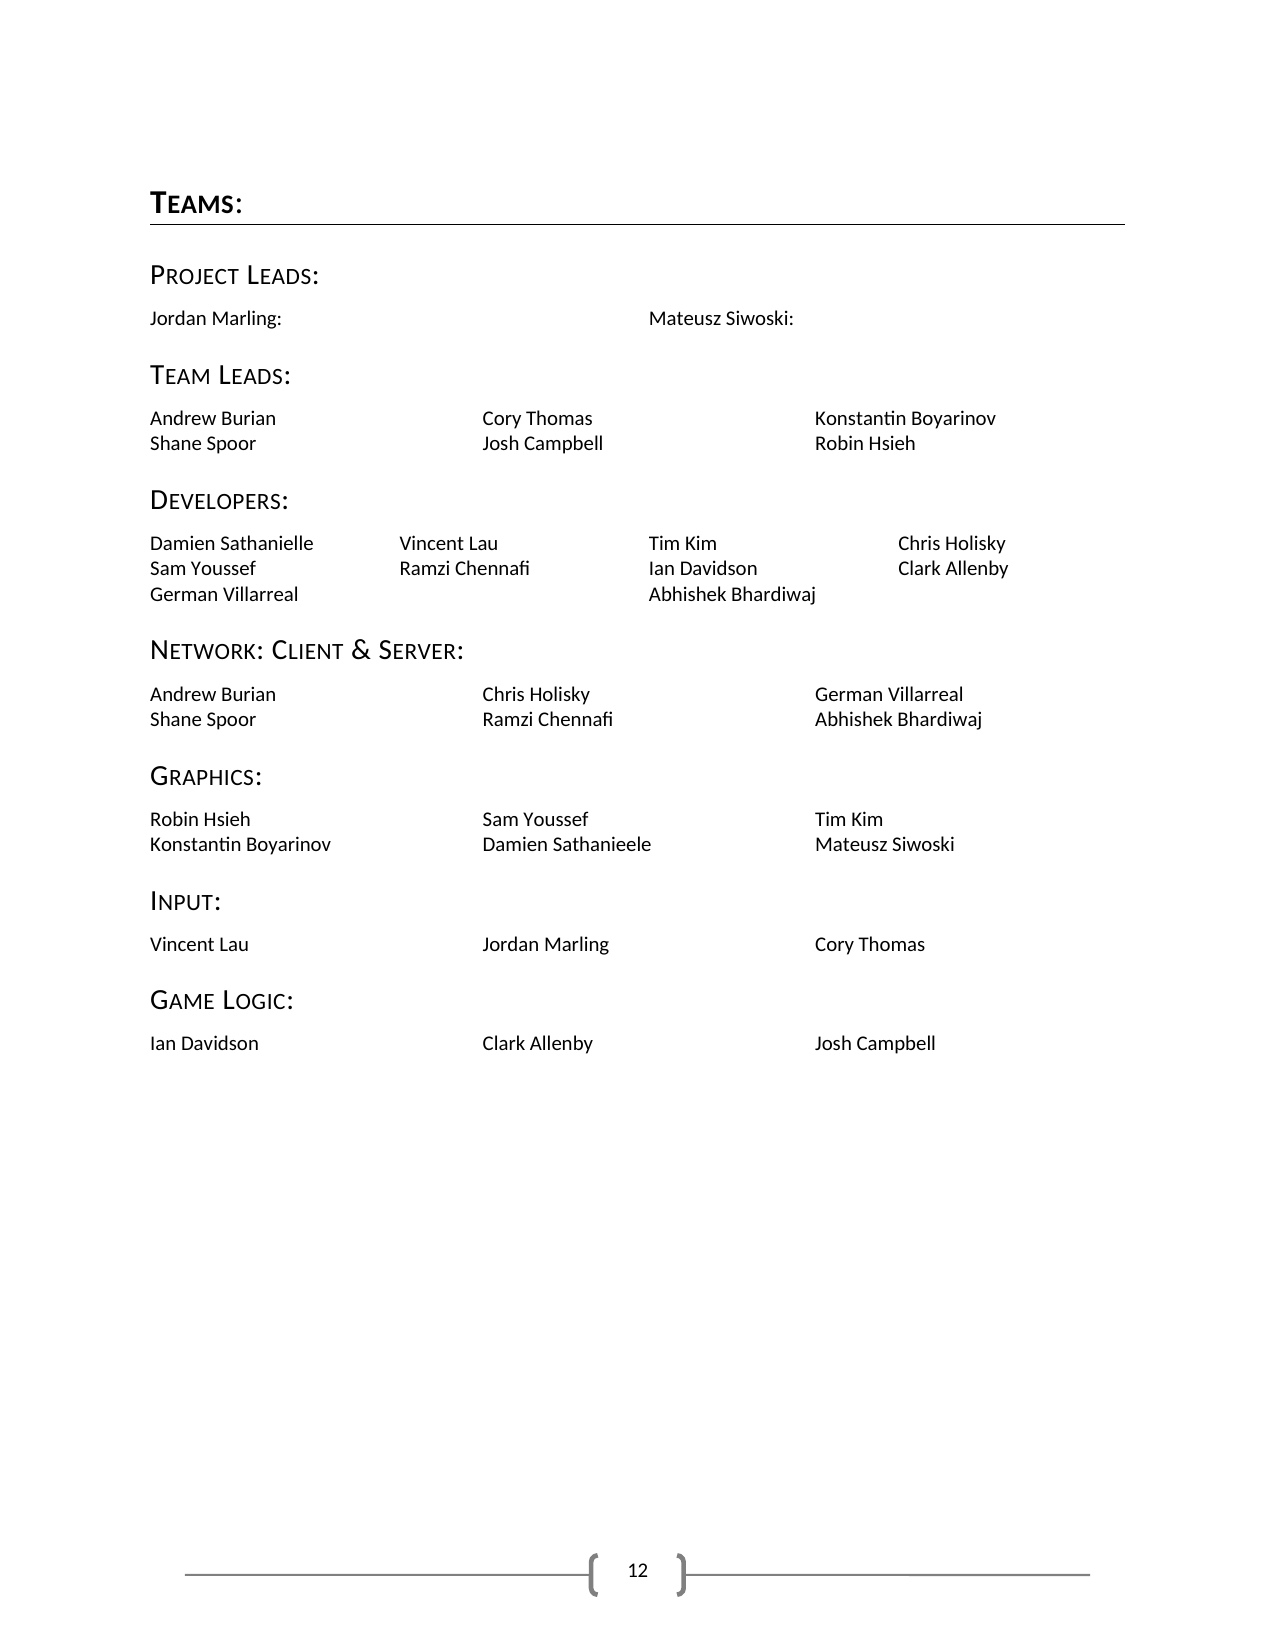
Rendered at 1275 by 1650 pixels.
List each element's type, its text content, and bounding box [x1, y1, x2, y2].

table_header Cory Thomas [804, 931, 1136, 956]
table_header Clark Allenby [471, 1031, 804, 1056]
table_header Sam Youssef [471, 806, 804, 831]
table_cell Clark Allenby [887, 556, 1136, 581]
table_cell Ian Davidson [638, 556, 887, 581]
table_header Tim Kim [638, 530, 887, 556]
table_header German Villarreal [804, 681, 1136, 706]
subtitle Graphics: [150, 757, 1125, 792]
table_header Damien Sathanielle [139, 530, 388, 556]
table_cell Josh Campbell [471, 431, 804, 456]
table_cell Mateusz Siwoski [804, 831, 1136, 857]
table_header Vincent Lau [388, 530, 637, 556]
subtitle Network: Client & Server: [150, 631, 1125, 667]
table_cell Abhishek Bhardiwaj [804, 706, 1136, 732]
table_header Andrew Burian [139, 681, 471, 706]
table_header Chris Holisky [887, 530, 1136, 556]
table_header Mateusz Siwoski: [638, 305, 1136, 331]
subtitle Team Leads: [150, 356, 1125, 391]
table_header Chris Holisky [471, 681, 804, 706]
table_header Andrew Burian [139, 405, 471, 431]
subtitle Game Logic: [150, 981, 1125, 1017]
table_header Jordan Marling: [139, 305, 637, 331]
table_header Cory Thomas [471, 405, 804, 431]
subtitle Developers: [150, 481, 1125, 517]
table_header Vincent Lau [139, 931, 471, 956]
table_header Jordan Marling [471, 931, 804, 956]
table_cell Shane Spoor [139, 706, 471, 732]
subtitle Teams: [150, 181, 1125, 224]
table_cell Ramzi Chennafi [471, 706, 804, 732]
table_header Ian Davidson [139, 1031, 471, 1056]
subtitle Input: [150, 882, 1125, 917]
table_cell Robin Hsieh [804, 431, 1136, 456]
table_cell Abhishek Bhardiwaj [638, 581, 1136, 606]
table_header Josh Campbell [804, 1031, 1136, 1056]
subtitle Project Leads: [150, 256, 1125, 292]
table_cell Sam Youssef [139, 556, 388, 581]
table_cell Damien Sathanieele [471, 831, 804, 857]
table_header Robin Hsieh [139, 806, 471, 831]
table_cell Shane Spoor [139, 431, 471, 456]
table_header Konstantin Boyarinov [804, 405, 1136, 431]
table_cell German Villarreal [139, 581, 637, 606]
table_cell Ramzi Chennafi [388, 556, 637, 581]
table_header Tim Kim [804, 806, 1136, 831]
table_cell Konstantin Boyarinov [139, 831, 471, 857]
